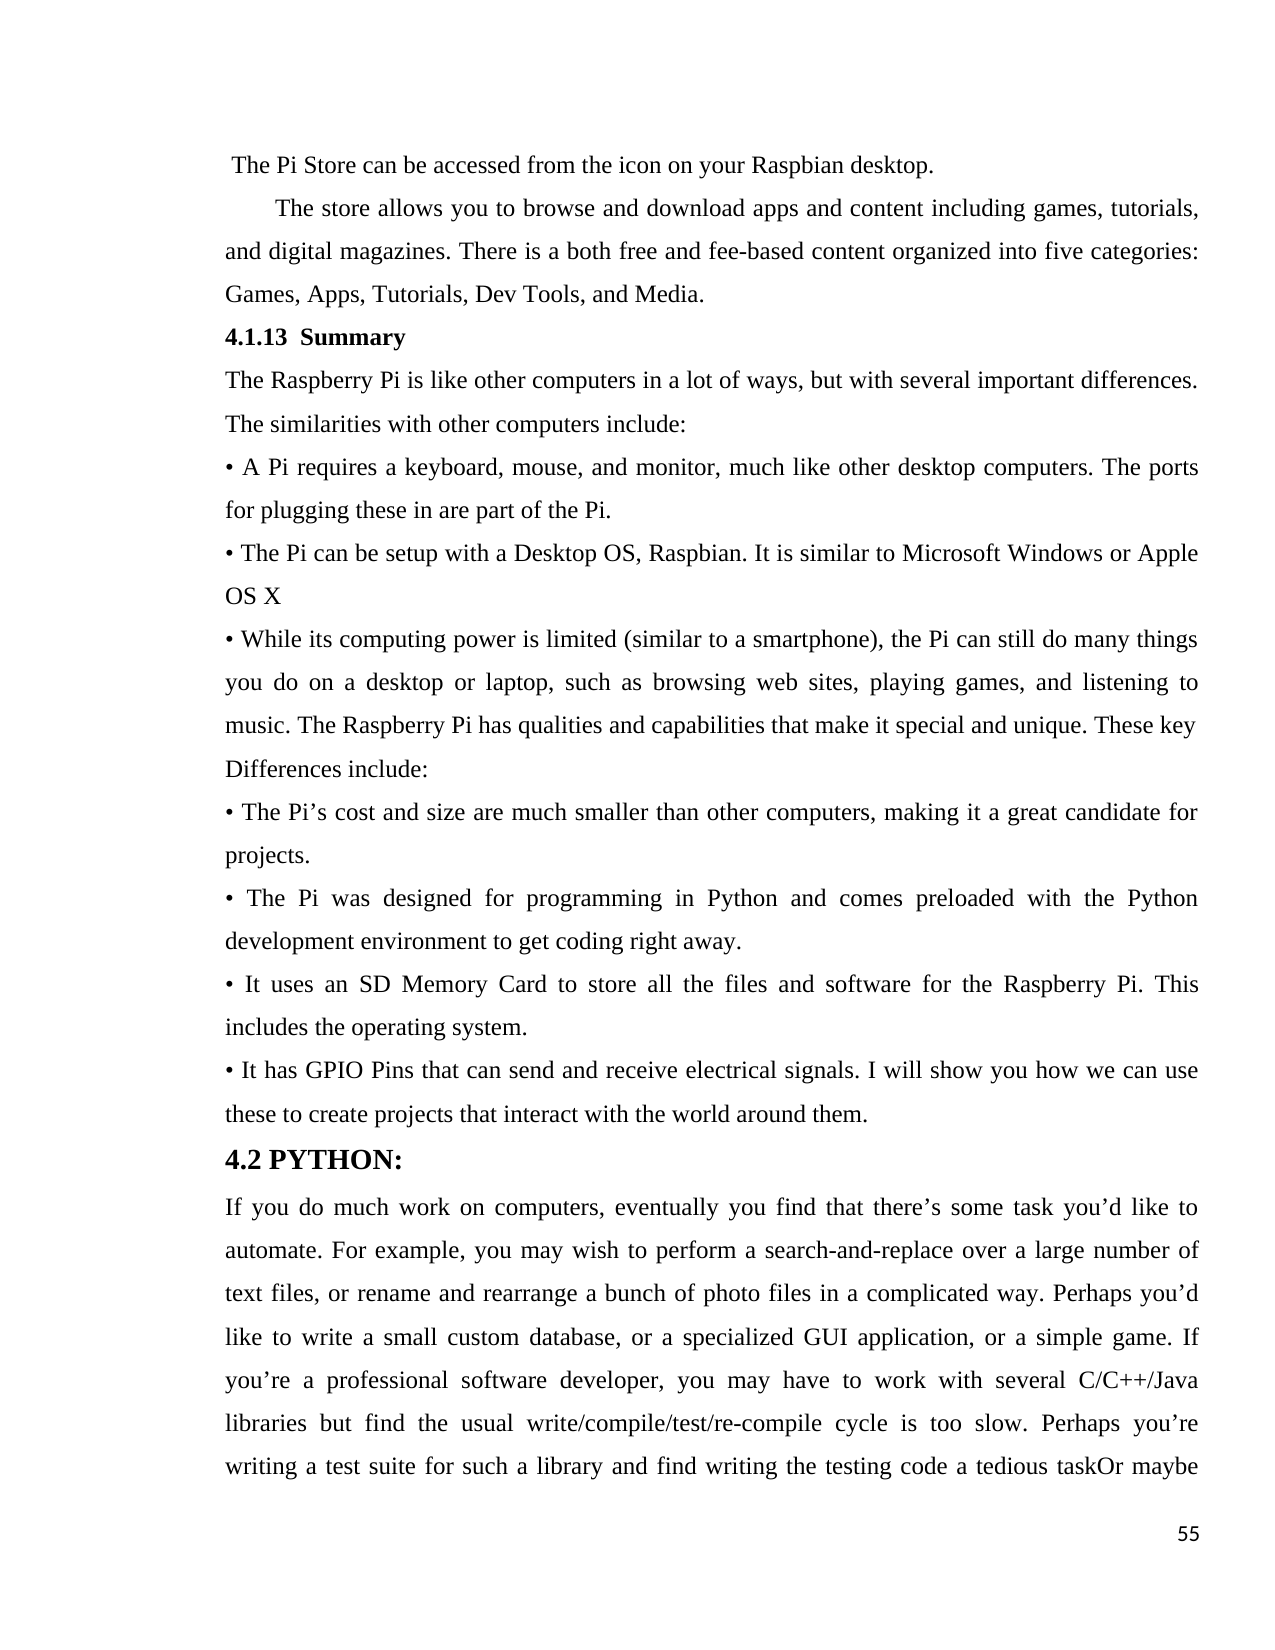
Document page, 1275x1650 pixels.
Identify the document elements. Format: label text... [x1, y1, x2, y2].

text The Raspberry Pi is like other computers in a lot of ways, but with several important differences. The similarities with other computers include: [225, 366, 1200, 437]
text Differences include: [225, 754, 1200, 782]
text • The Pi can be setup with a Desktop OS, Raspbian. It is similar to Microsoft Windows or Apple OS X [225, 538, 1200, 610]
text • The Pi was designed for programming in Python and comes preloaded with the Python development environment to get coding right away. [225, 883, 1200, 955]
text • The Pi’s cost and size are much smaller than other computers, making it a great candidate for projects. [225, 797, 1200, 869]
list Summary [225, 322, 1200, 351]
text • While its computing power is limited (similar to a smartphone), the Pi can still do many things you do on a desktop or laptop, such as browsing web sites, playing games, and listening to music. The Raspberry Pi has qualities and capabilities that make it special and unique. These key [225, 624, 1200, 739]
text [225, 1192, 1200, 1480]
text 4.2 PYTHON: [225, 1142, 1200, 1175]
list The Pi Store can be accessed from the icon on your Raspbian desktop. [225, 150, 1200, 179]
text • A Pi requires a keyboard, mouse, and monitor, much like other desktop computers. The ports for plugging these in are part of the Pi. [225, 452, 1200, 524]
list The store allows you to browse and download apps and content including games, tutorials, and digital magazines. There is a both free and fee-based content organized into five categories: Games, Apps, Tutorials, Dev Tools, and Media. [225, 193, 1200, 308]
text • It has GPIO Pins that can send and receive electrical signals. I will show you how we can use these to create projects that interact with the world around them. [225, 1056, 1200, 1127]
text • It uses an SD Memory Card to store all the files and software for the Raspberry Pi. This includes the operating system. [225, 969, 1200, 1041]
